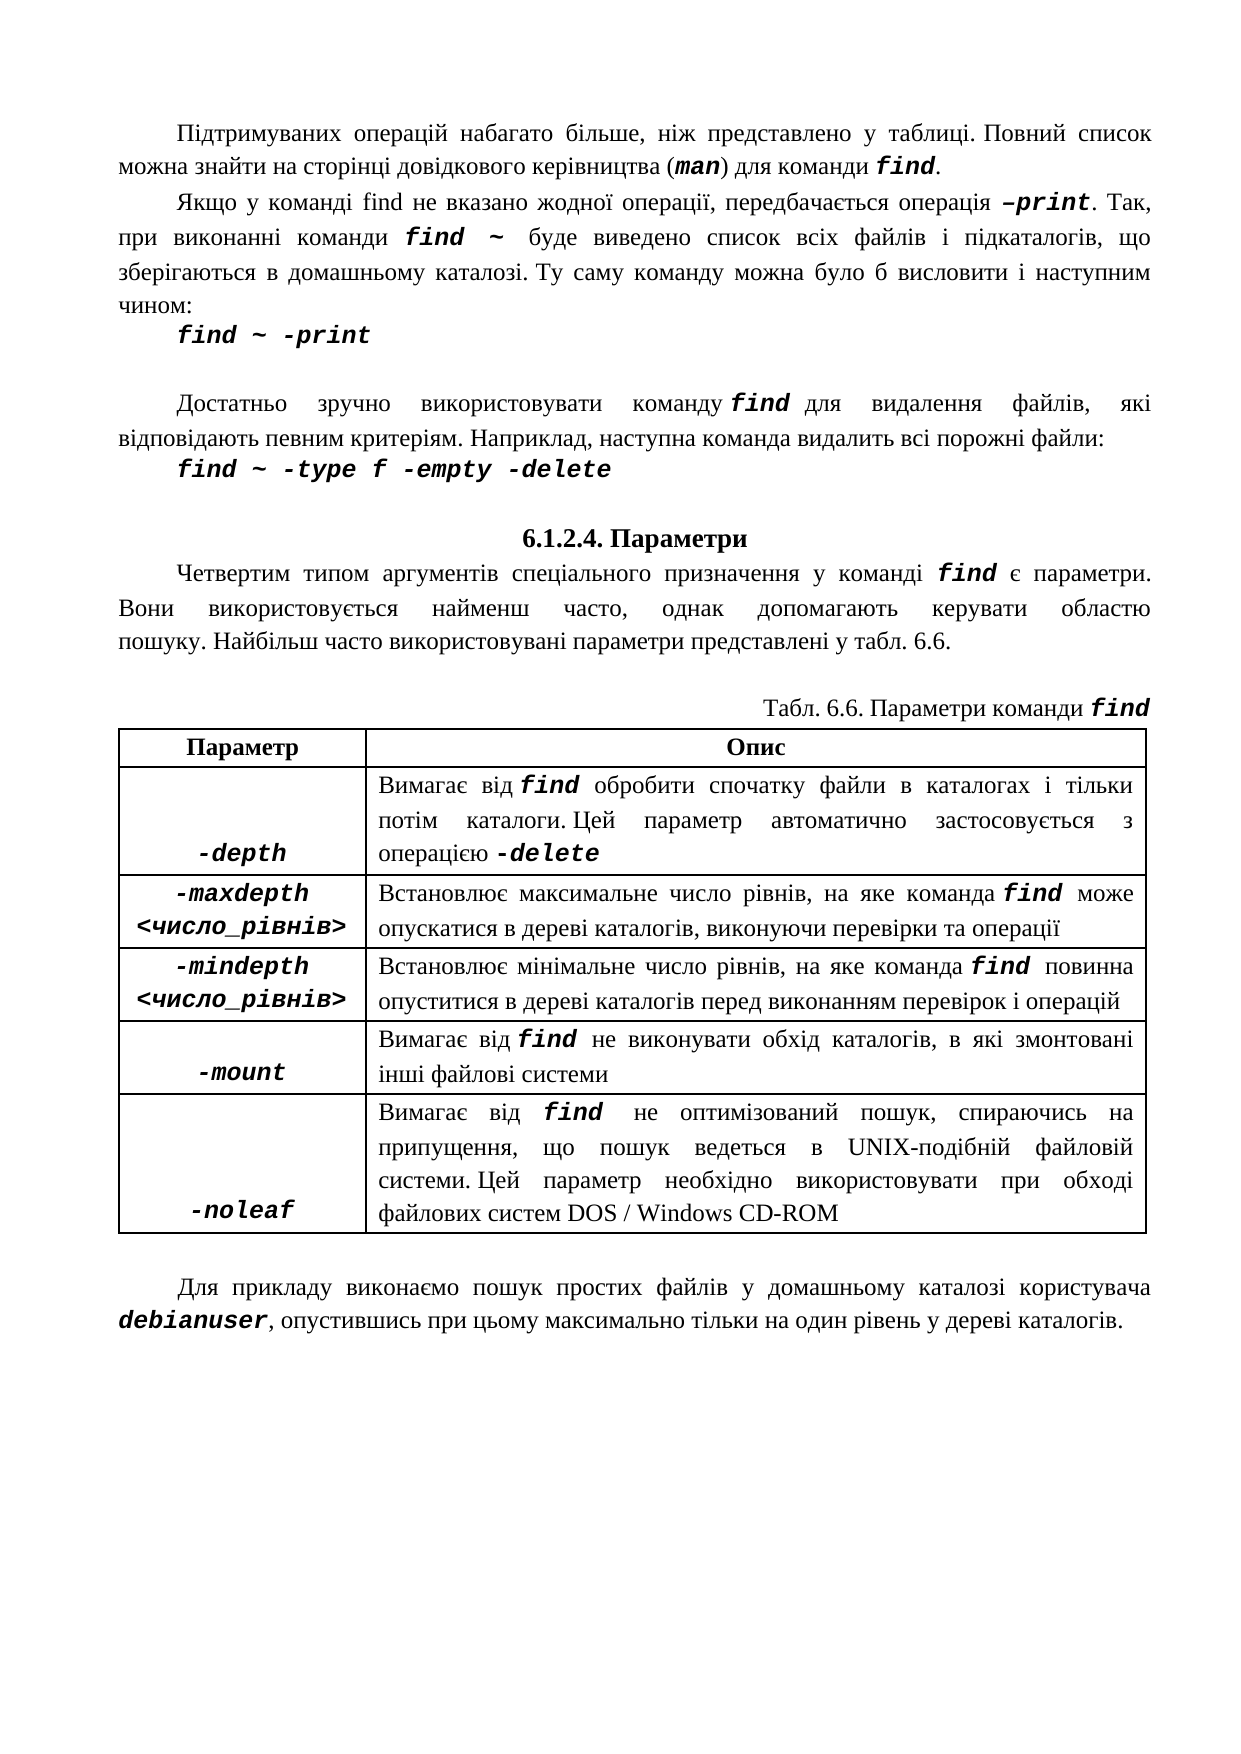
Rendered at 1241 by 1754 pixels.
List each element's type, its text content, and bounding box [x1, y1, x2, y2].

table_cell -mindepth <число_рівнів> [120, 949, 365, 1020]
text Для прикладу виконаємо пошук простих файлів у домашньому каталозі користувача debianuser, опустившись при цьому максимально тільки на один рівень у дереві каталогів. [118, 1272, 1152, 1336]
text Якщо у команді find не вказано жодної операції, передбачається операція –print. Так, при виконанні команди find ~ буде виведено список всіх файлів і підкаталогів, що зберігаються в домашньому каталозі. Ту саму команду можна було б висловити і наступним чином: [118, 187, 1152, 318]
text Четвертим типом аргументів спеціального призначення у команді find є параметри. Вони використовується найменш часто, однак допомагають керувати областю пошуку. Найбільш часто використовувані параметри представлені у табл. 6.6. [118, 558, 1152, 654]
text find ~ -type f -empty -delete [118, 456, 1152, 485]
table_cell Встановлює максимальне число рівнів, на яке команда find може опускатися в дереві каталогів, виконуючи перевірки та операції [367, 876, 1145, 947]
table_cell Встановлює мінімальне число рівнів, на яке команда find повинна опуститися в дереві каталогів перед виконанням перевірок і операцій [367, 949, 1145, 1020]
table_cell Вимагає від find не виконувати обхід каталогів, в які змонтовані інші файлові системи [367, 1022, 1145, 1093]
text 6.1.2.4. Параметри [118, 522, 1152, 553]
table_header Опис [367, 730, 1145, 766]
text find ~ -print [118, 323, 1152, 351]
table_cell Вимагає від find не оптимізований пошук, спираючись на припущення, що пошук ведеться в UNIX-подібній файловій системи. Цей параметр необхідно використовувати при обході файлових систем DOS / Windows CD-ROM [367, 1095, 1145, 1232]
table_header Параметр [120, 730, 365, 766]
text Підтримуваних операцій набагато більше, ніж представлено у таблиці. Повний список можна знайти на сторінці довідкового керівництва (man) для команди find. [118, 118, 1152, 182]
text Достатньо зручно використовувати команду find для видалення файлів, які відповідають певним критеріям. Наприклад, наступна команда видалить всі порожні файли: [118, 388, 1152, 452]
table_cell Вимагає від find обробити спочатку файли в каталогах і тільки потім каталоги. Цей параметр автоматично застосовується з операцією -delete [367, 768, 1145, 874]
table_cell -mount [120, 1022, 365, 1093]
table_cell -noleaf [120, 1095, 365, 1232]
table_cell -depth [120, 768, 365, 874]
table_cell -maxdepth <число_рівнів> [120, 876, 365, 947]
text Табл. 6.6. Параметри команди find [118, 692, 1152, 724]
